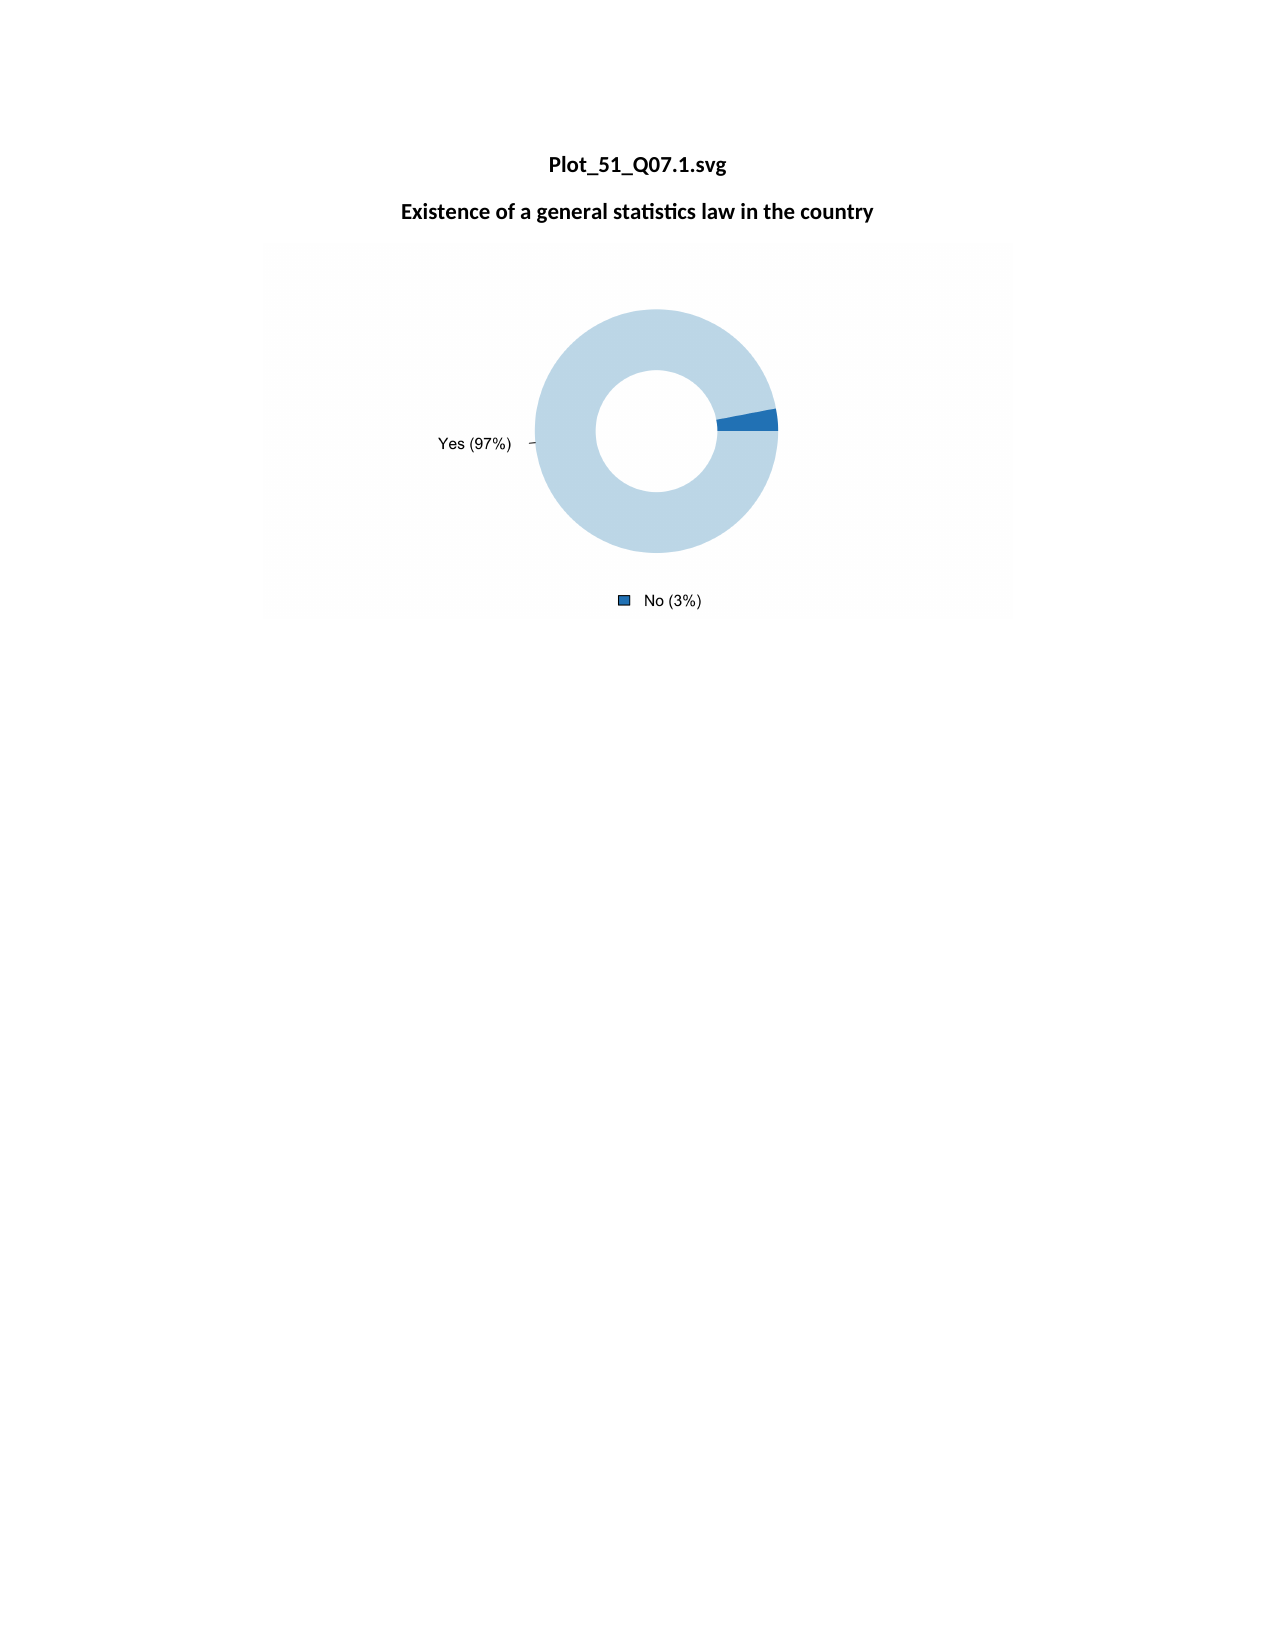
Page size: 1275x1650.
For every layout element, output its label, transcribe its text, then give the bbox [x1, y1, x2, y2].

picture [262, 243, 1013, 619]
text Existence of a general statistics law in the country [150, 197, 1125, 225]
text Plot_51_Q07.1.svg [150, 150, 1125, 178]
